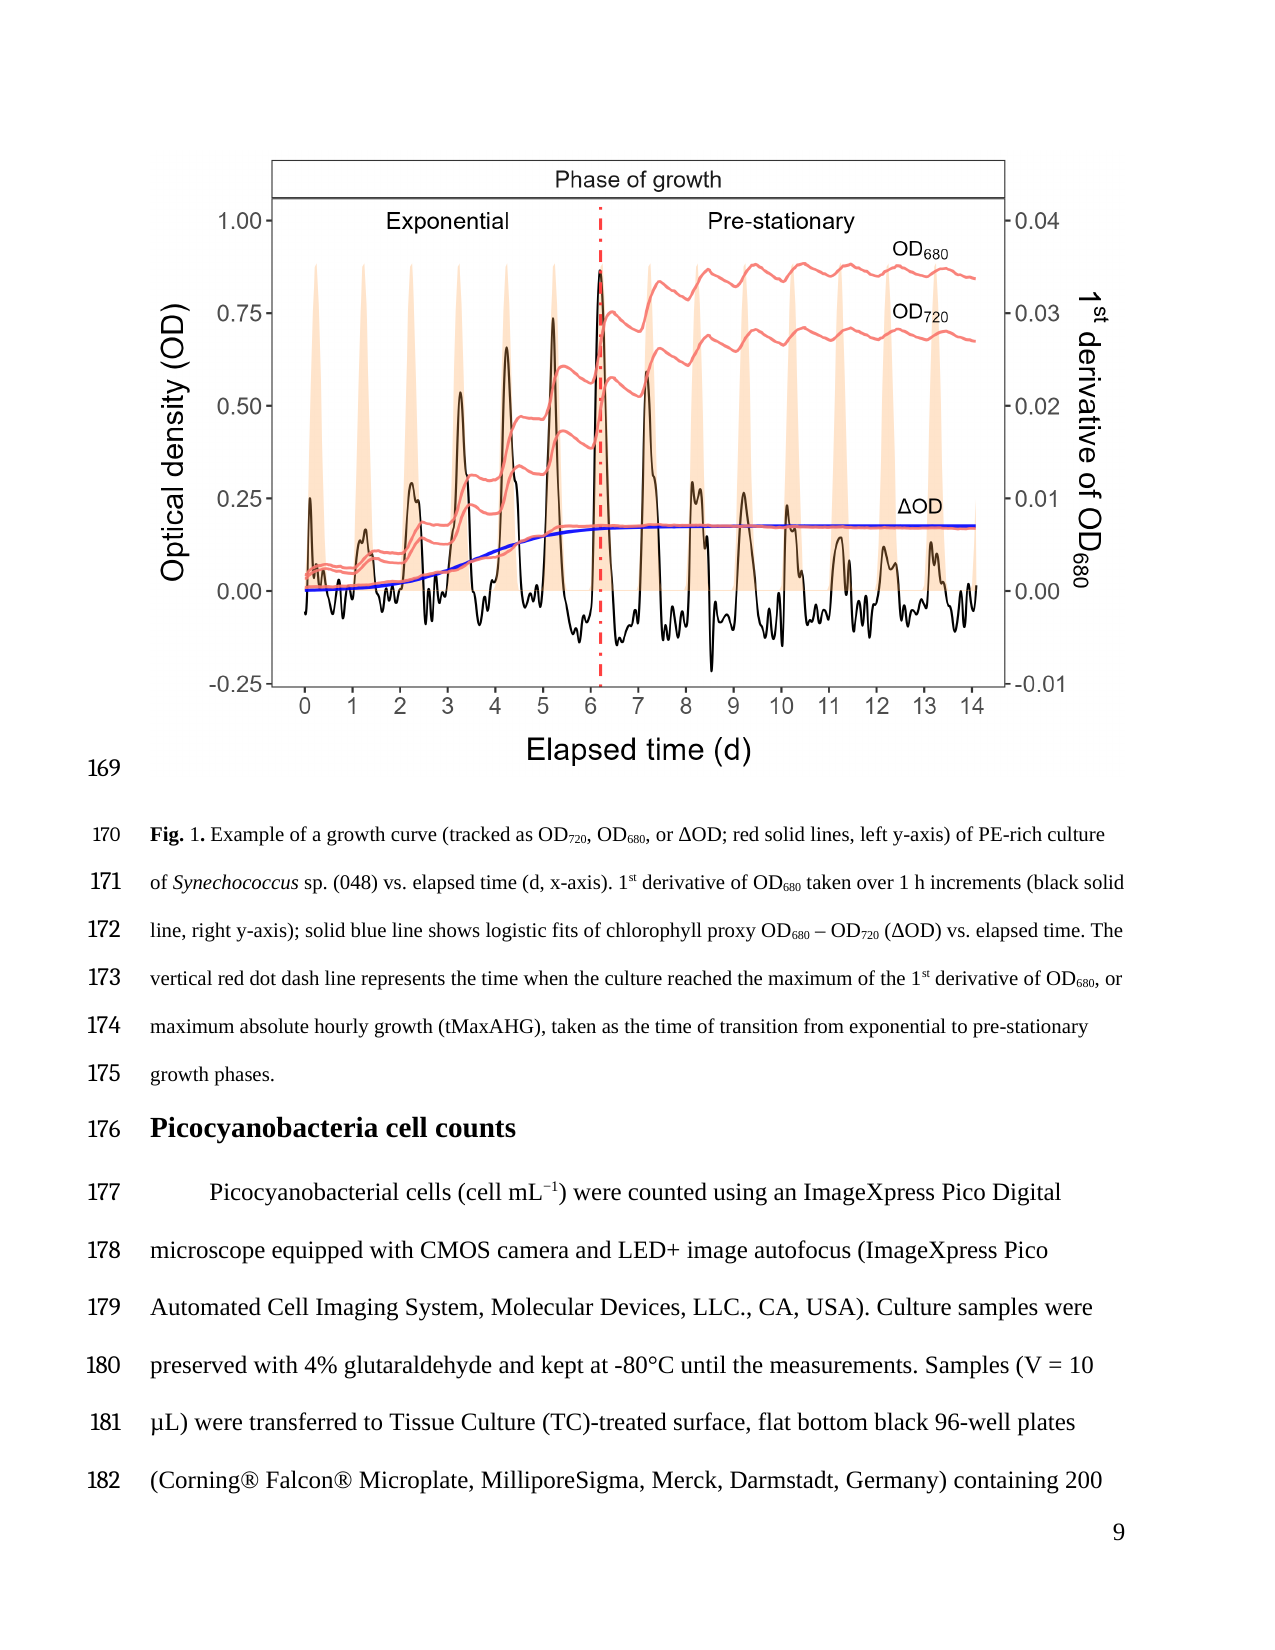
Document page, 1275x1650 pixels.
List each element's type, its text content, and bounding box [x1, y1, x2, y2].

text Fig. 1. Example of a growth curve (tracked as OD720, OD680, or ΔOD; red solid lines, left y-axis) of PE-rich culture of Synechococcus sp. (048) vs. elapsed time (d, x-axis). 1st derivative of OD680 taken over 1 h increments (black solid line, right y-axis); solid blue line shows logistic fits of chlorophyll proxy OD680 – OD720 (ΔOD) vs. elapsed time. The vertical red dot dash line represents the time when the culture reached the maximum of the 1st derivative of OD680, or maximum absolute hourly growth (tMaxAHG), taken as the time of transition from exponential to pre-stationary growth phases. [150, 822, 1125, 1086]
picture [150, 150, 1125, 777]
subtitle Picocyanobacteria cell counts [150, 1110, 1125, 1144]
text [150, 1177, 1125, 1494]
